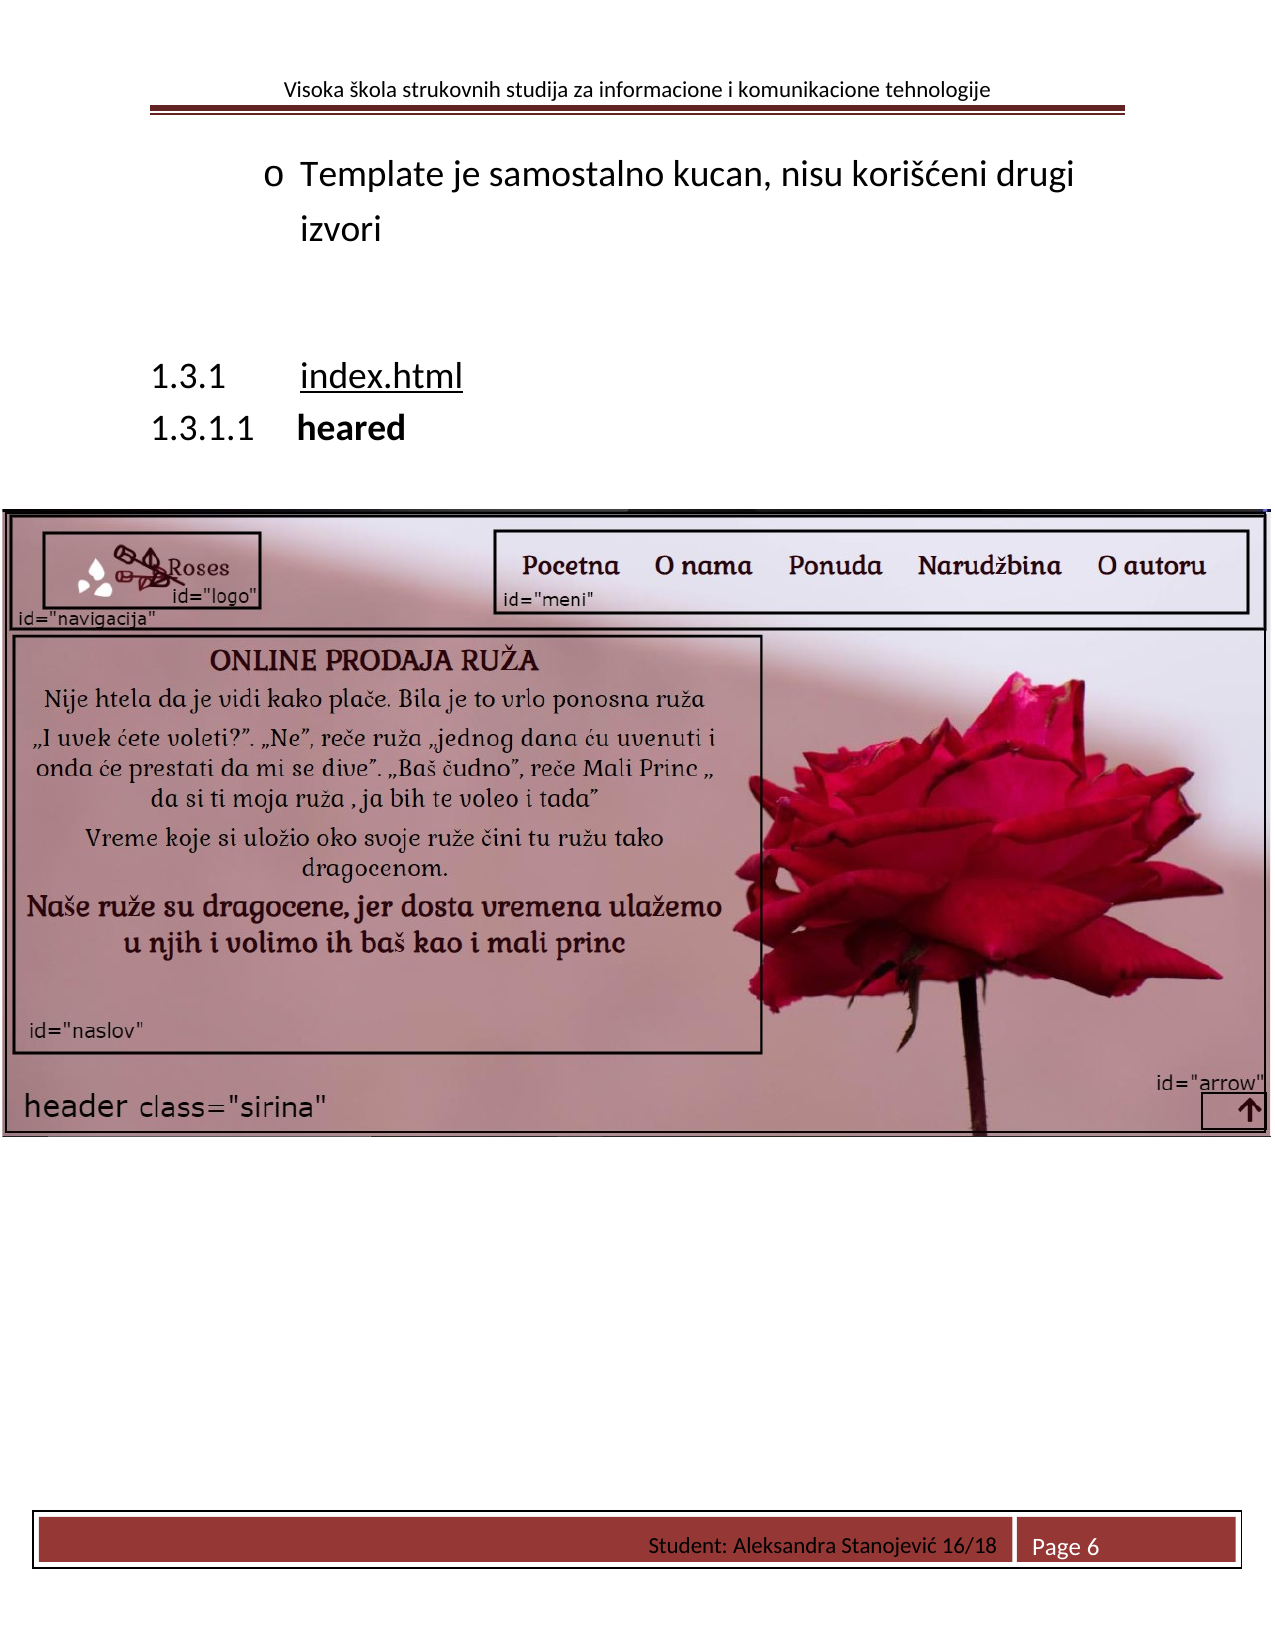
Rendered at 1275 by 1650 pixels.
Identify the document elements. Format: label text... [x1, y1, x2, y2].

list heared [150, 404, 1125, 450]
picture [2, 509, 1271, 1137]
list index.html [150, 352, 1125, 397]
list Template je samostalno kucan, nisu korišćeni drugi izvori [262, 150, 1125, 250]
